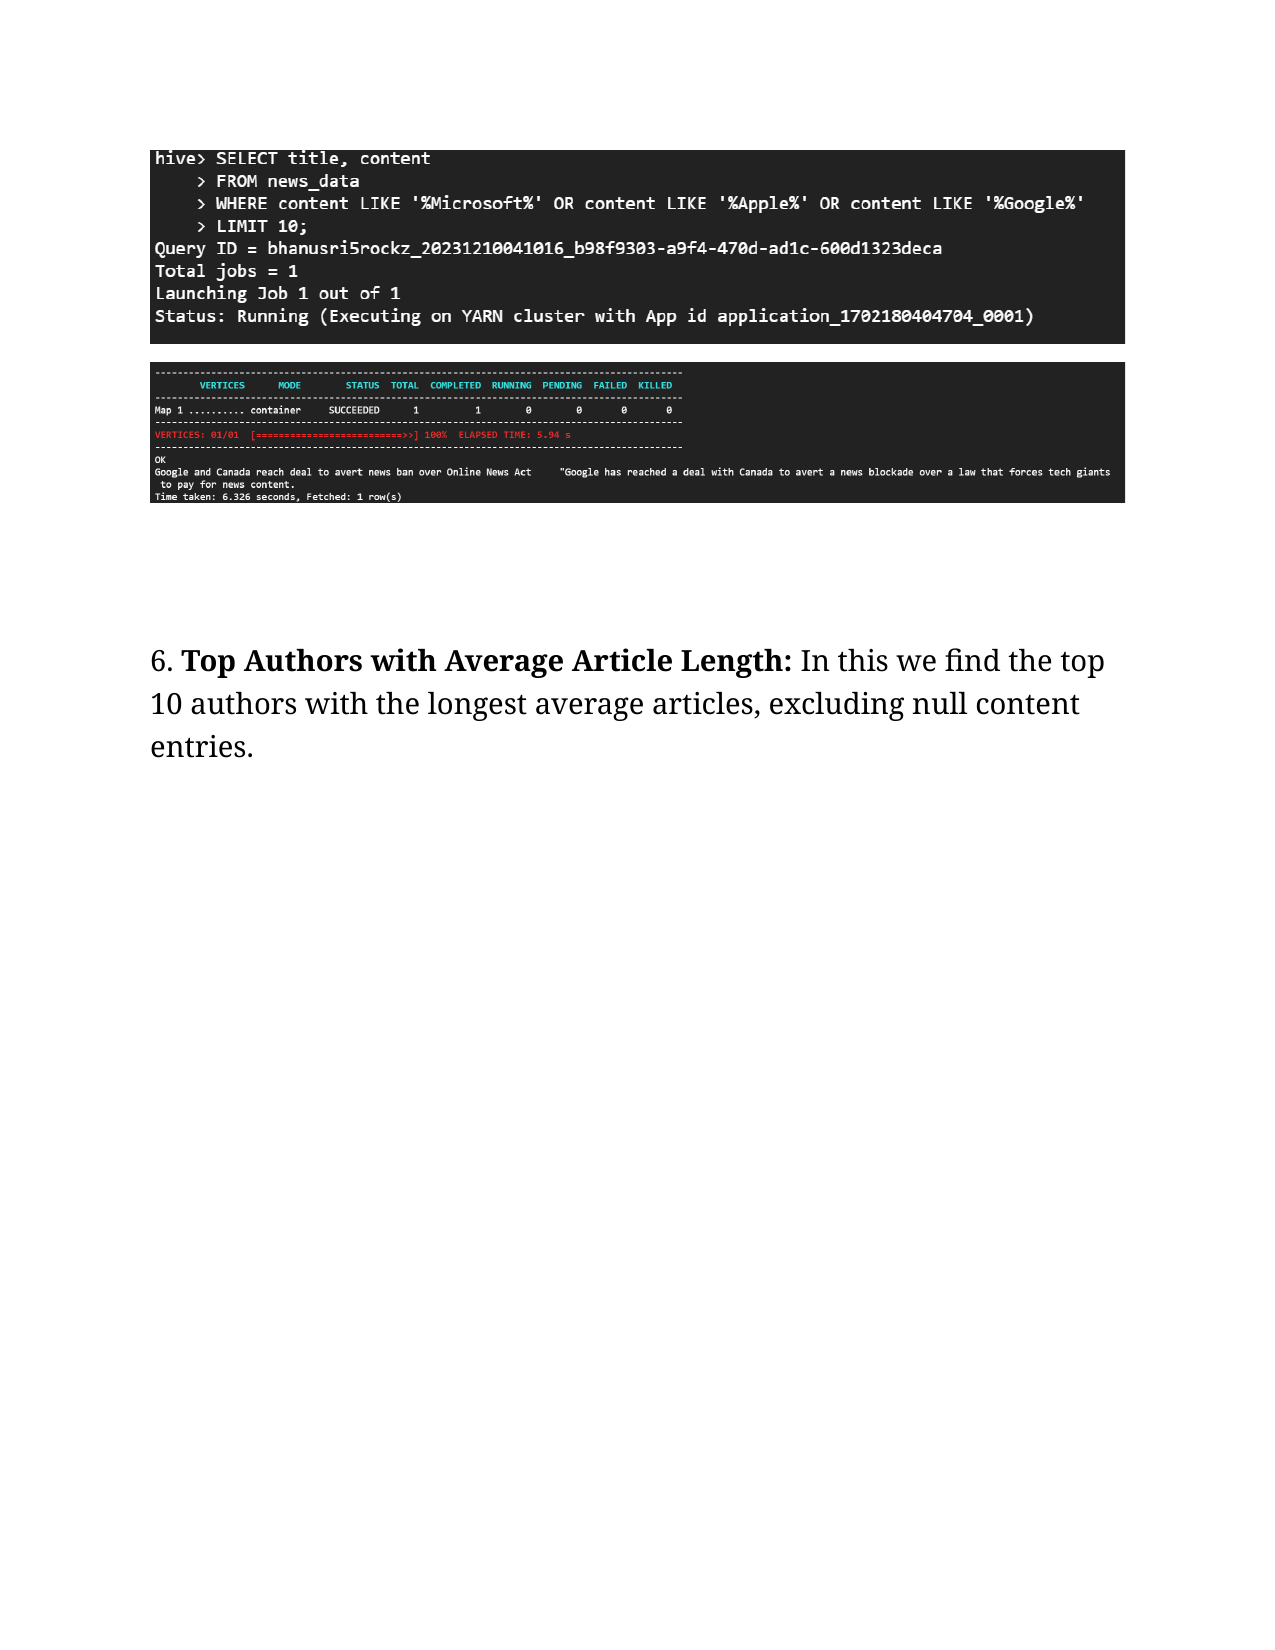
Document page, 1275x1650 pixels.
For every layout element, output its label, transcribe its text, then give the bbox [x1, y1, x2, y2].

picture [150, 150, 1125, 344]
text 6. Top Authors with Average Article Length: In this we find the top 10 authors with the longest average articles, excluding null content entries. [150, 640, 1125, 766]
picture [150, 362, 1125, 503]
